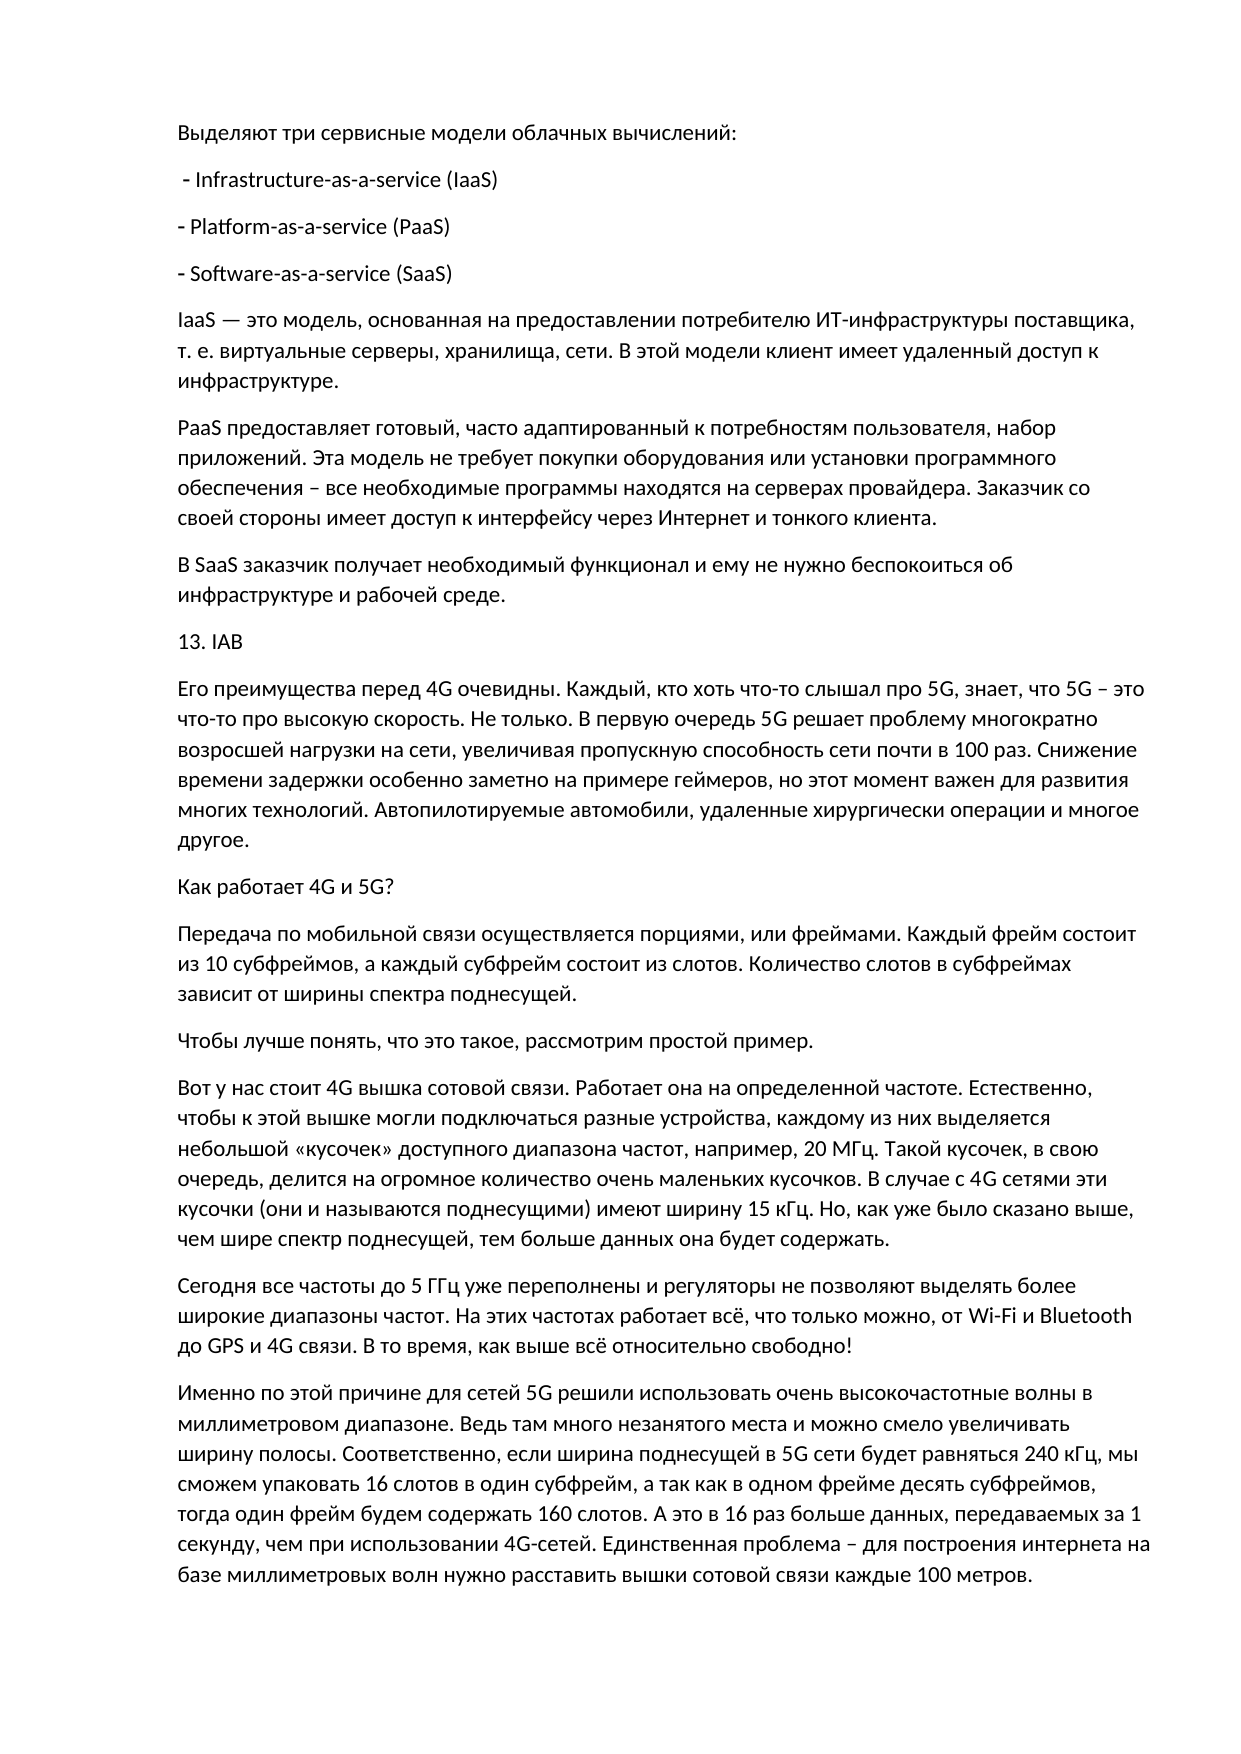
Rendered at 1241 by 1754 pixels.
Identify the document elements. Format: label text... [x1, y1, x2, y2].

text Передача по мобильной связи осуществляется порциями, или фреймами. Каждый фрейм состоит из 10 субфреймов, а каждый субфрейм состоит из слотов. Количество слотов в субфреймах зависит от ширины спектра поднесущей. [177, 919, 1152, 1008]
text 13. IAB [177, 627, 1152, 656]
text В SaaS заказчик получает необходимый функционал и ему не нужно беспокоиться об инфраструктуре и рабочей среде. [177, 550, 1152, 609]
text Platform-as-a-service (PaaS) [177, 212, 1152, 240]
text PaaS предоставляет готовый, часто адаптированный к потребностям пользователя, набор приложений. Эта модель не требует покупки оборудования или установки программного обеспечения – все необходимые программы находятся на серверах провайдера. Заказчик со своей стороны имеет доступ к интерфейсу через Интернет и тонкого клиента. [177, 413, 1152, 532]
text Infrastructure-as-a-service (IaaS) [177, 165, 1152, 193]
text Его преимущества перед 4G очевидны. Каждый, кто хоть что-то слышал про 5G, знает, что 5G – это что-то про высокую скорость. Не только. В первую очередь 5G решает проблему многократно возросшей нагрузки на сети, увеличивая пропускную способность сети почти в 100 раз. Снижение времени задержки особенно заметно на примере геймеров, но этот момент важен для развития многих технологий. Автопилотируемые автомобили, удаленные хирургически операции и многое другое. [177, 674, 1152, 853]
text Именно по этой причине для сетей 5G решили использовать очень высокочастотные волны в миллиметровом диапазоне. Ведь там много незанятого места и можно смело увеличивать ширину полосы. Соответственно, если ширина поднесущей в 5G сети будет равняться 240 кГц, мы сможем упаковать 16 слотов в один субфрейм, а так как в одном фрейме десять субфреймов, тогда один фрейм будем содержать 160 слотов. А это в 16 раз больше данных, передаваемых за 1 секунду, чем при использовании 4G-сетей. Единственная проблема – для построения интернета на базе миллиметровых волн нужно расставить вышки сотовой связи каждые 100 метров. [177, 1378, 1152, 1588]
text IaaS — это модель, основанная на предоставлении потребителю ИТ-инфраструктуры поставщика, т. е. виртуальные серверы, хранилища, сети. В этой модели клиент имеет удаленный доступ к инфраструктуре. [177, 306, 1152, 394]
text Выделяют три сервисные модели облачных вычислений: [177, 118, 1152, 146]
text Чтобы лучше понять, что это такое, рассмотрим простой пример. [177, 1026, 1152, 1054]
text Software-as-a-service (SaaS) [177, 259, 1152, 287]
text Сегодня все частоты до 5 ГГц уже переполнены и регуляторы не позволяют выделять более широкие диапазоны частот. На этих частотах работает всё, что только можно, от Wi-Fi и Bluetooth до GPS и 4G связи. В то время, как выше всё относительно свободно! [177, 1271, 1152, 1360]
text Вот у нас стоит 4G вышка сотовой связи. Работает она на определенной частоте. Естественно, чтобы к этой вышке могли подключаться разные устройства, каждому из них выделяется небольшой «кусочек» доступного диапазона частот, например, 20 МГц. Такой кусочек, в свою очередь, делится на огромное количество очень маленьких кусочков. В случае с 4G сетями эти кусочки (они и называются поднесущими) имеют ширину 15 кГц. Но, как уже было сказано выше, чем шире спектр поднесущей, тем больше данных она будет содержать. [177, 1073, 1152, 1252]
text Как работает 4G и 5G? [177, 872, 1152, 900]
